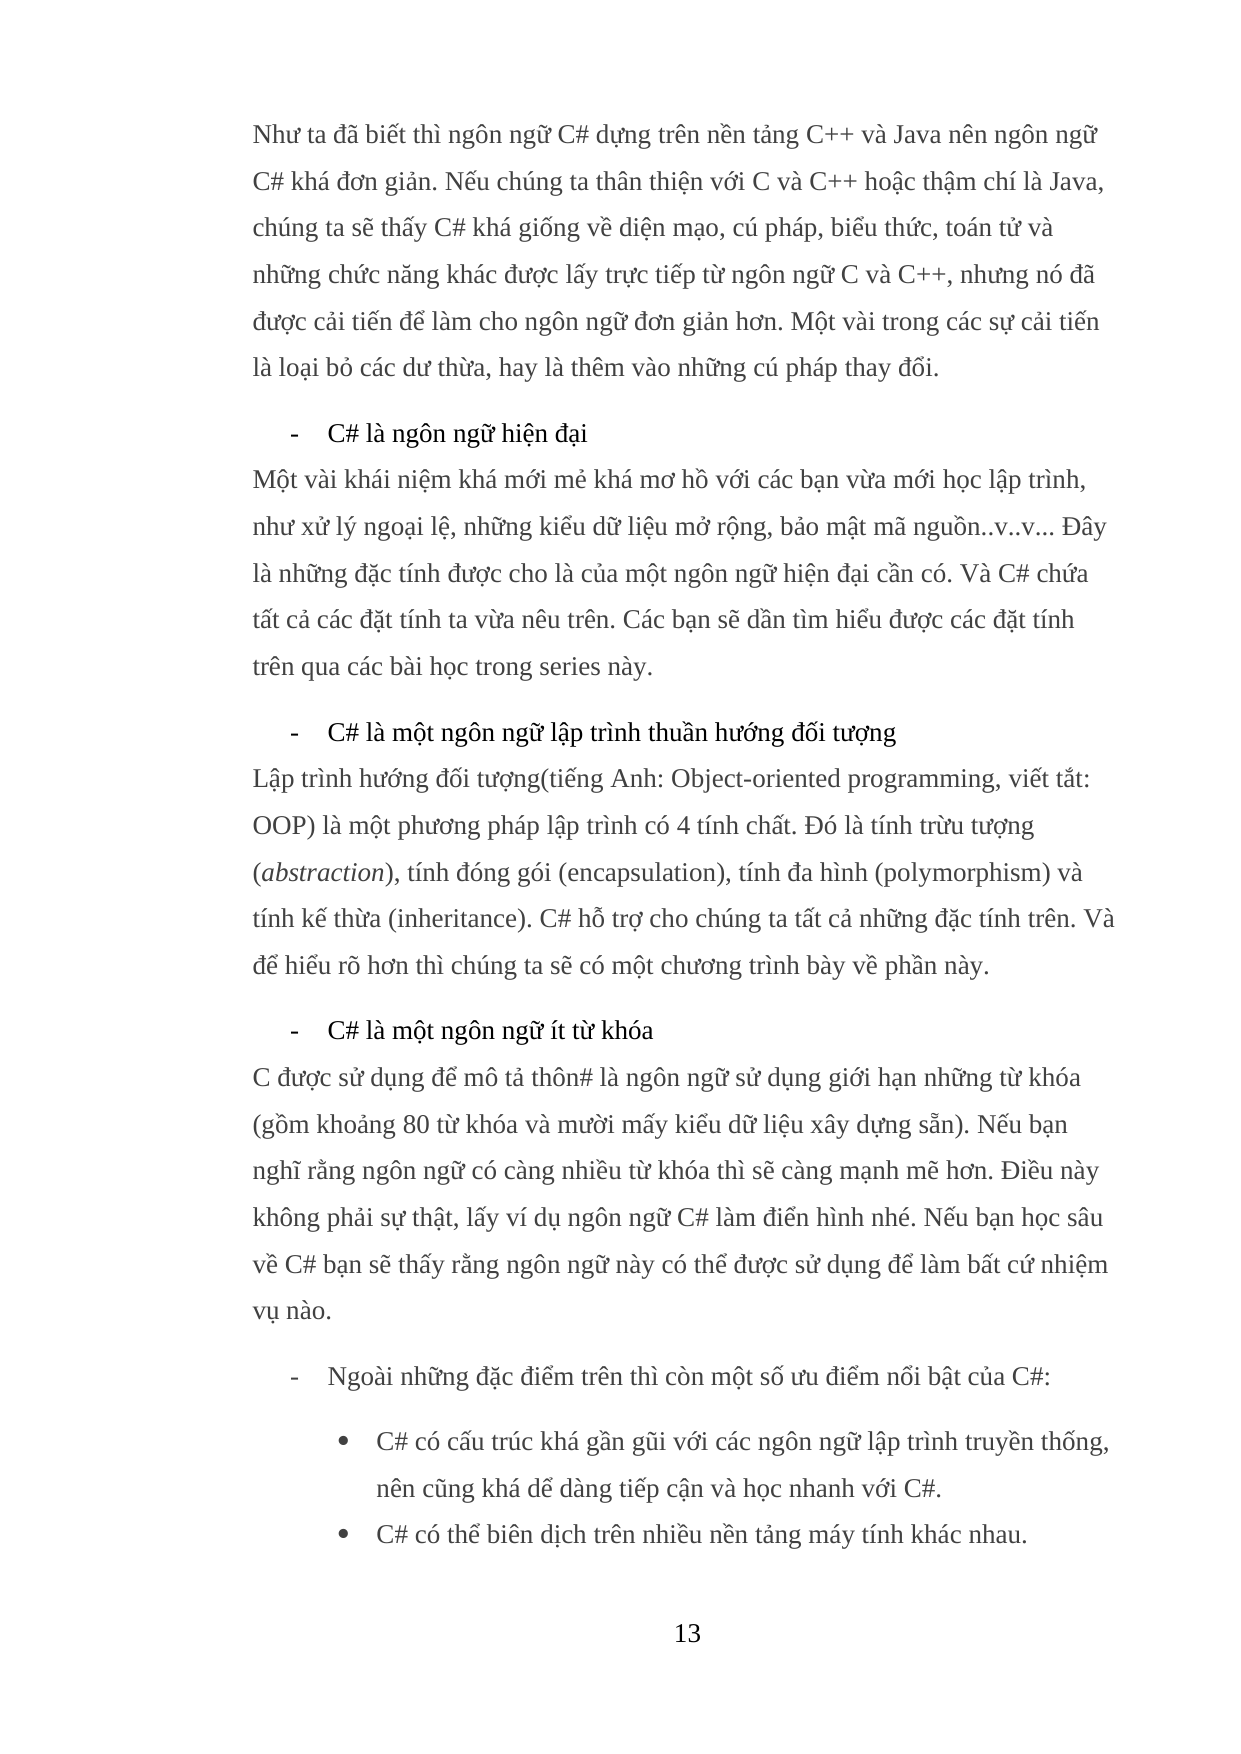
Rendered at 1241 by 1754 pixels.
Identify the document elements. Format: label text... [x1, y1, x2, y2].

list C# có cấu trúc khá gần gũi với các ngôn ngữ lập trình truyền thống, nên cũng khá dể dàng tiếp cận và học nhanh với C#. [339, 1425, 1122, 1503]
text C được sử dụng để mô tả thôn# là ngôn ngữ sử dụng giới hạn những từ khóa (gồm khoảng 80 từ khóa và mười mấy kiểu dữ liệu xây dựng sẵn). Nếu bạn nghĩ rằng ngôn ngữ có càng nhiều từ khóa thì sẽ càng mạnh mẽ hơn. Điều này không phải sự thật, lấy ví dụ ngôn ngữ C# làm điển hình nhé. Nếu bạn học sâu về C# bạn sẽ thấy rằng ngôn ngữ này có thể được sử dụng để làm bất cứ nhiệm vụ nào. [252, 1061, 1122, 1326]
text Một vài khái niệm khá mới mẻ khá mơ hồ với các bạn vừa mới học lập trình, như xử lý ngoại lệ, những kiểu dữ liệu mở rộng, bảo mật mã nguồn..v..v... Đây là những đặc tính được cho là của một ngôn ngữ hiện đại cần có. Và C# chứa tất cả các đặt tính ta vừa nêu trên. Các bạn sẽ dần tìm hiểu được các đặt tính trên qua các bài học trong series này. [252, 463, 1122, 681]
list C# là một ngôn ngữ lập trình thuần hướng đối tượng [290, 716, 1122, 747]
text Như ta đã biết thì ngôn ngữ C# dựng trên nền tảng C++ và Java nên ngôn ngữ C# khá đơn giản. Nếu chúng ta thân thiện với C và C++ hoậc thậm chí là Java, chúng ta sẽ thấy C# khá giống về diện mạo, cú pháp, biểu thức, toán tử và những chức năng khác được lấy trực tiếp từ ngôn ngữ C và C++, nhưng nó đã được cải tiến để làm cho ngôn ngữ đơn giản hơn. Một vài trong các sự cải tiến là loại bỏ các dư thừa, hay là thêm vào những cú pháp thay đổi. [252, 118, 1122, 383]
text Lập trình hướng đối tượng(tiếng Anh: Object-oriented programming, viết tắt: OOP) là một phương pháp lập trình có 4 tính chất. Đó là tính trừu tượng (abstraction), tính đóng gói (encapsulation), tính đa hình (polymorphism) và tính kế thừa (inheritance). C# hỗ trợ cho chúng ta tất cả những đặc tính trên. Và để hiểu rõ hơn thì chúng ta sẽ có một chương trình bày về phần này. [252, 762, 1122, 980]
list C# là ngôn ngữ hiện đại [290, 417, 1122, 448]
list C# có thể biên dịch trên nhiều nền tảng máy tính khác nhau. [339, 1519, 1122, 1550]
list C# là một ngôn ngữ ít từ khóa [290, 1014, 1122, 1046]
list Ngoài những đặc điểm trên thì còn một số ưu điểm nổi bật của C#: [290, 1360, 1122, 1391]
